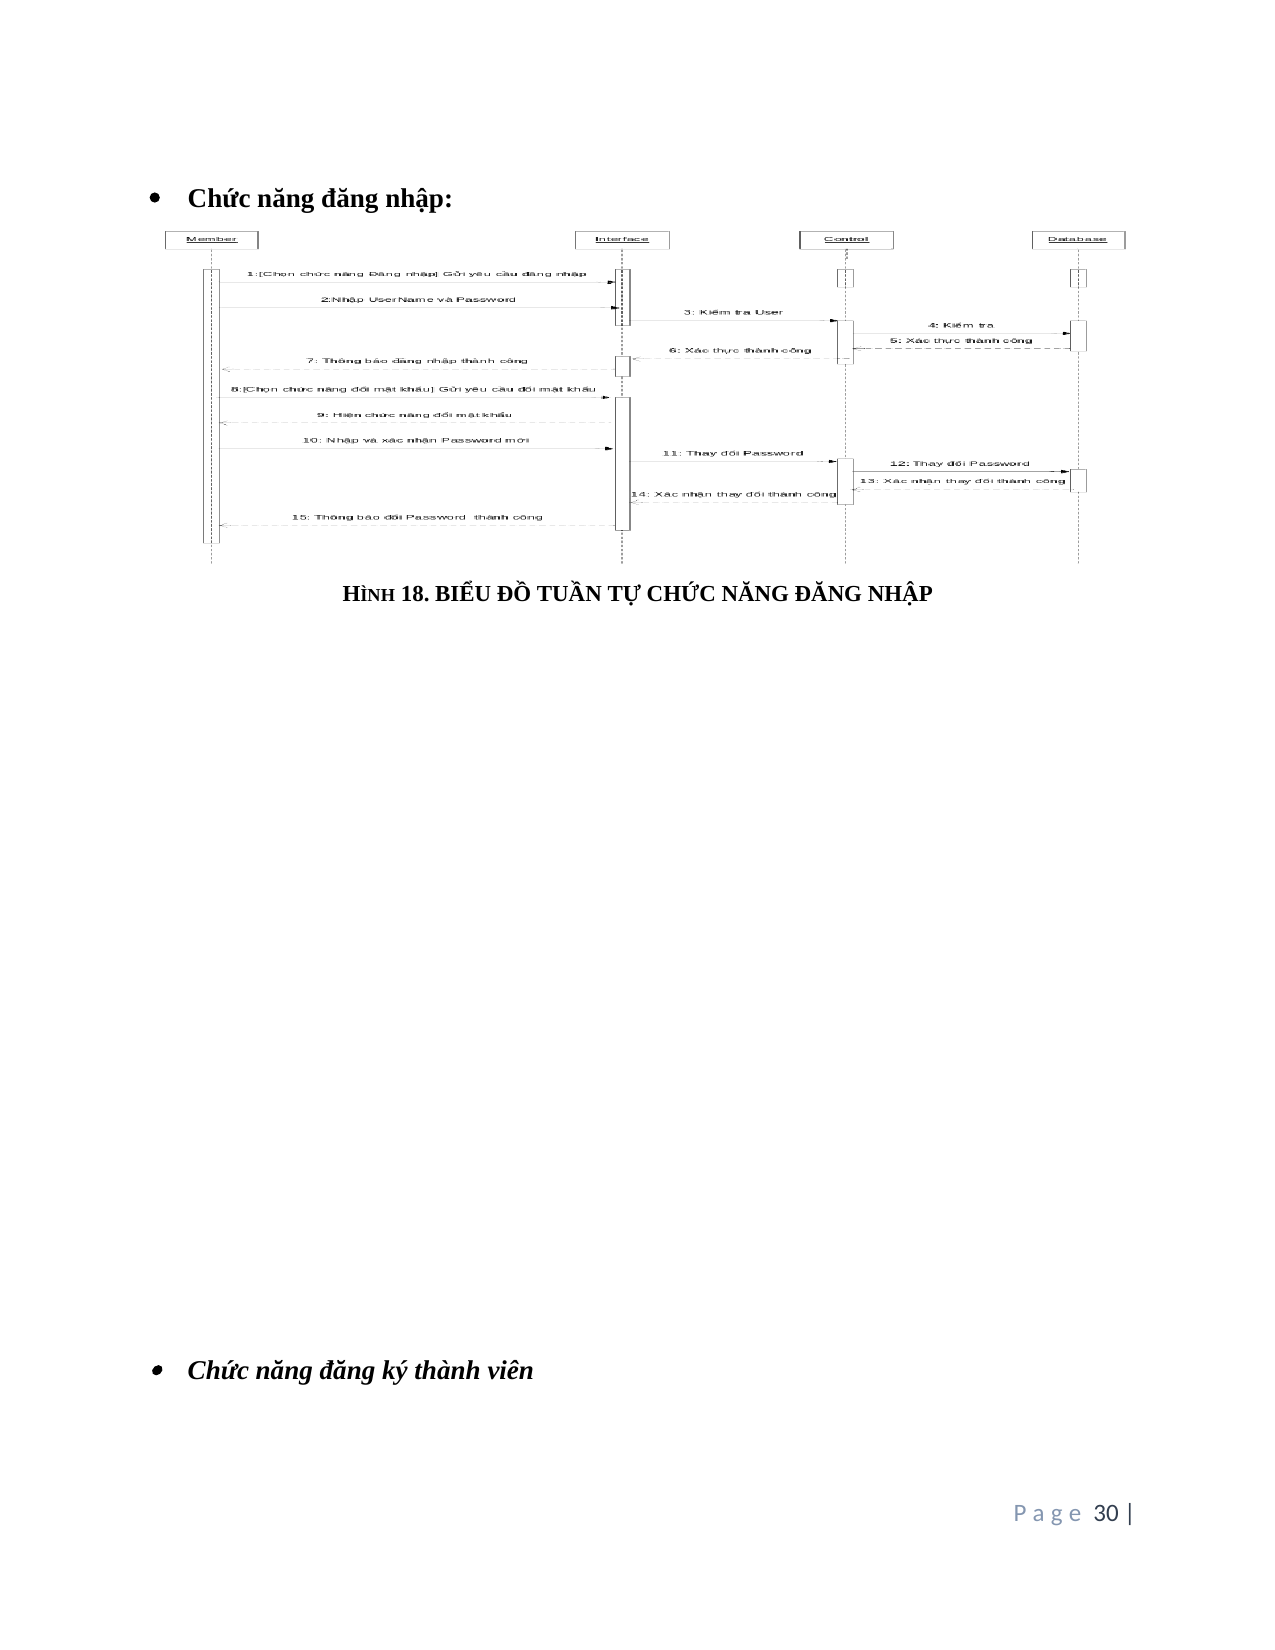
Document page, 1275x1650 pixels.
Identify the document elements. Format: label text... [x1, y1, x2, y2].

list Chức năng đăng nhập: [150, 182, 1162, 213]
text Hình 18. BIỂU ĐỒ TUẦN TỰ CHỨC NĂNG ĐĂNG NHẬP [112, 579, 1162, 606]
list Chức năng đăng ký thành viên [150, 1354, 1162, 1386]
